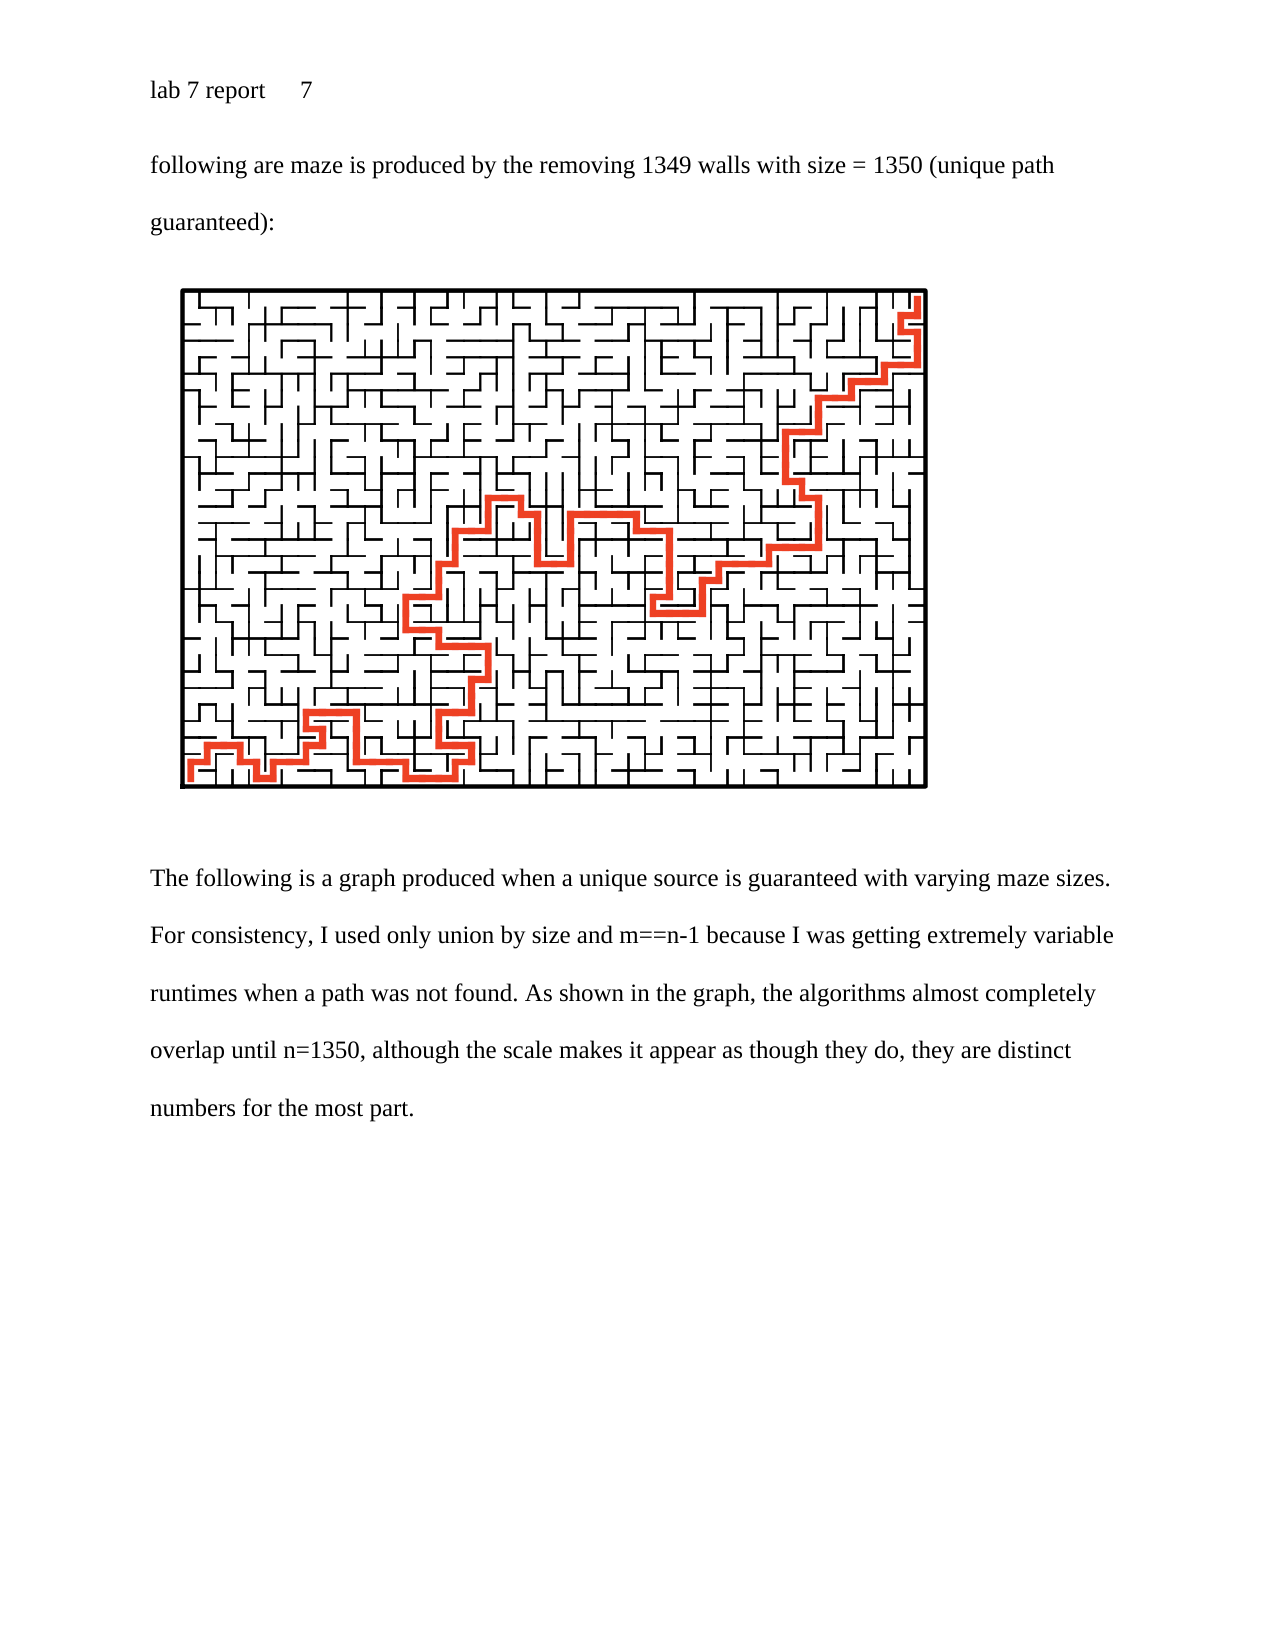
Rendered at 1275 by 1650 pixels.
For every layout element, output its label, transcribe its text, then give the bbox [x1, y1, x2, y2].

picture [150, 265, 954, 835]
text The following is a graph produced when a unique source is guaranteed with varying maze sizes. For consistency, I used only union by size and m==n-1 because I was getting extremely variable runtimes when a path was not found. As shown in the graph, the algorithms almost completely overlap until n=1350, although the scale makes it appear as though they do, they are distinct numbers for the most part. [150, 863, 1125, 1122]
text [150, 150, 1125, 236]
